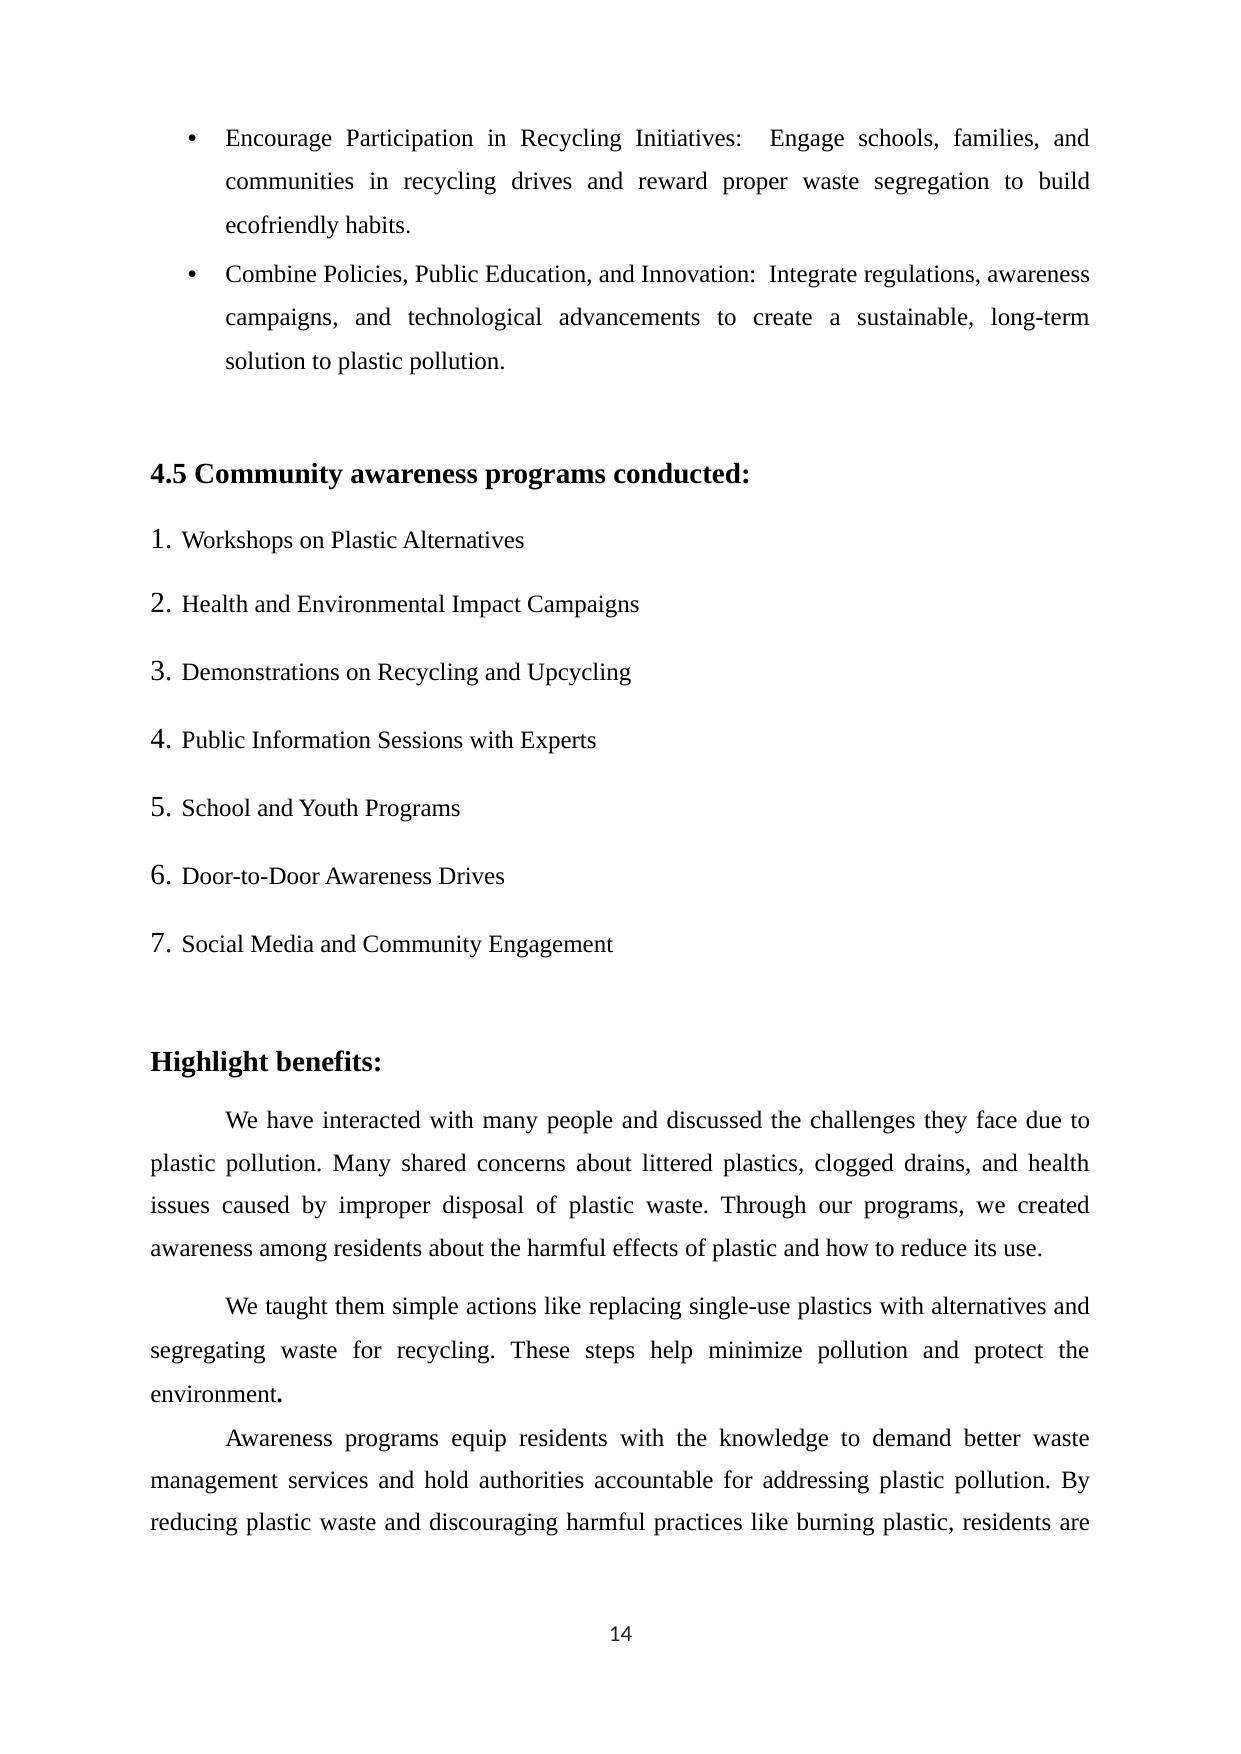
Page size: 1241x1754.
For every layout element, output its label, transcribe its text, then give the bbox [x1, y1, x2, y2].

text Highlight benefits: [150, 1044, 1140, 1077]
list School and Youth Programs [150, 789, 1091, 823]
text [150, 1423, 1091, 1536]
list Social Media and Community Engagement [150, 925, 1091, 958]
list Door-to-Door Awareness Drives [150, 857, 1091, 891]
list Demonstrations on Recycling and Upcycling [150, 653, 1091, 687]
list Combine Policies, Public Education, and Innovation: Integrate regulations, awareness campaigns, and technological advancements to create a sustainable, long-term solution to plastic pollution. [188, 259, 1091, 375]
text We taught them simple actions like replacing single-use plastics with alternatives and segregating waste for recycling. These steps help minimize pollution and protect the environment. [150, 1291, 1091, 1407]
list Health and Environmental Impact Campaigns [150, 585, 1091, 619]
list Encourage Participation in Recycling Initiatives: Engage schools, families, and communities in recycling drives and reward proper waste segregation to build ecofriendly habits. [188, 123, 1091, 239]
list Workshops on Plastic Alternatives [150, 522, 1091, 555]
text 4.5 Community awareness programs conducted: [150, 456, 1140, 489]
text We have interacted with many people and discussed the challenges they face due to plastic pollution. Many shared concerns about littered plastics, clogged drains, and health issues caused by improper disposal of plastic waste. Through our programs, we created awareness among residents about the harmful effects of plastic and how to reduce its use. [150, 1105, 1091, 1262]
list Public Information Sessions with Experts [150, 721, 1091, 755]
